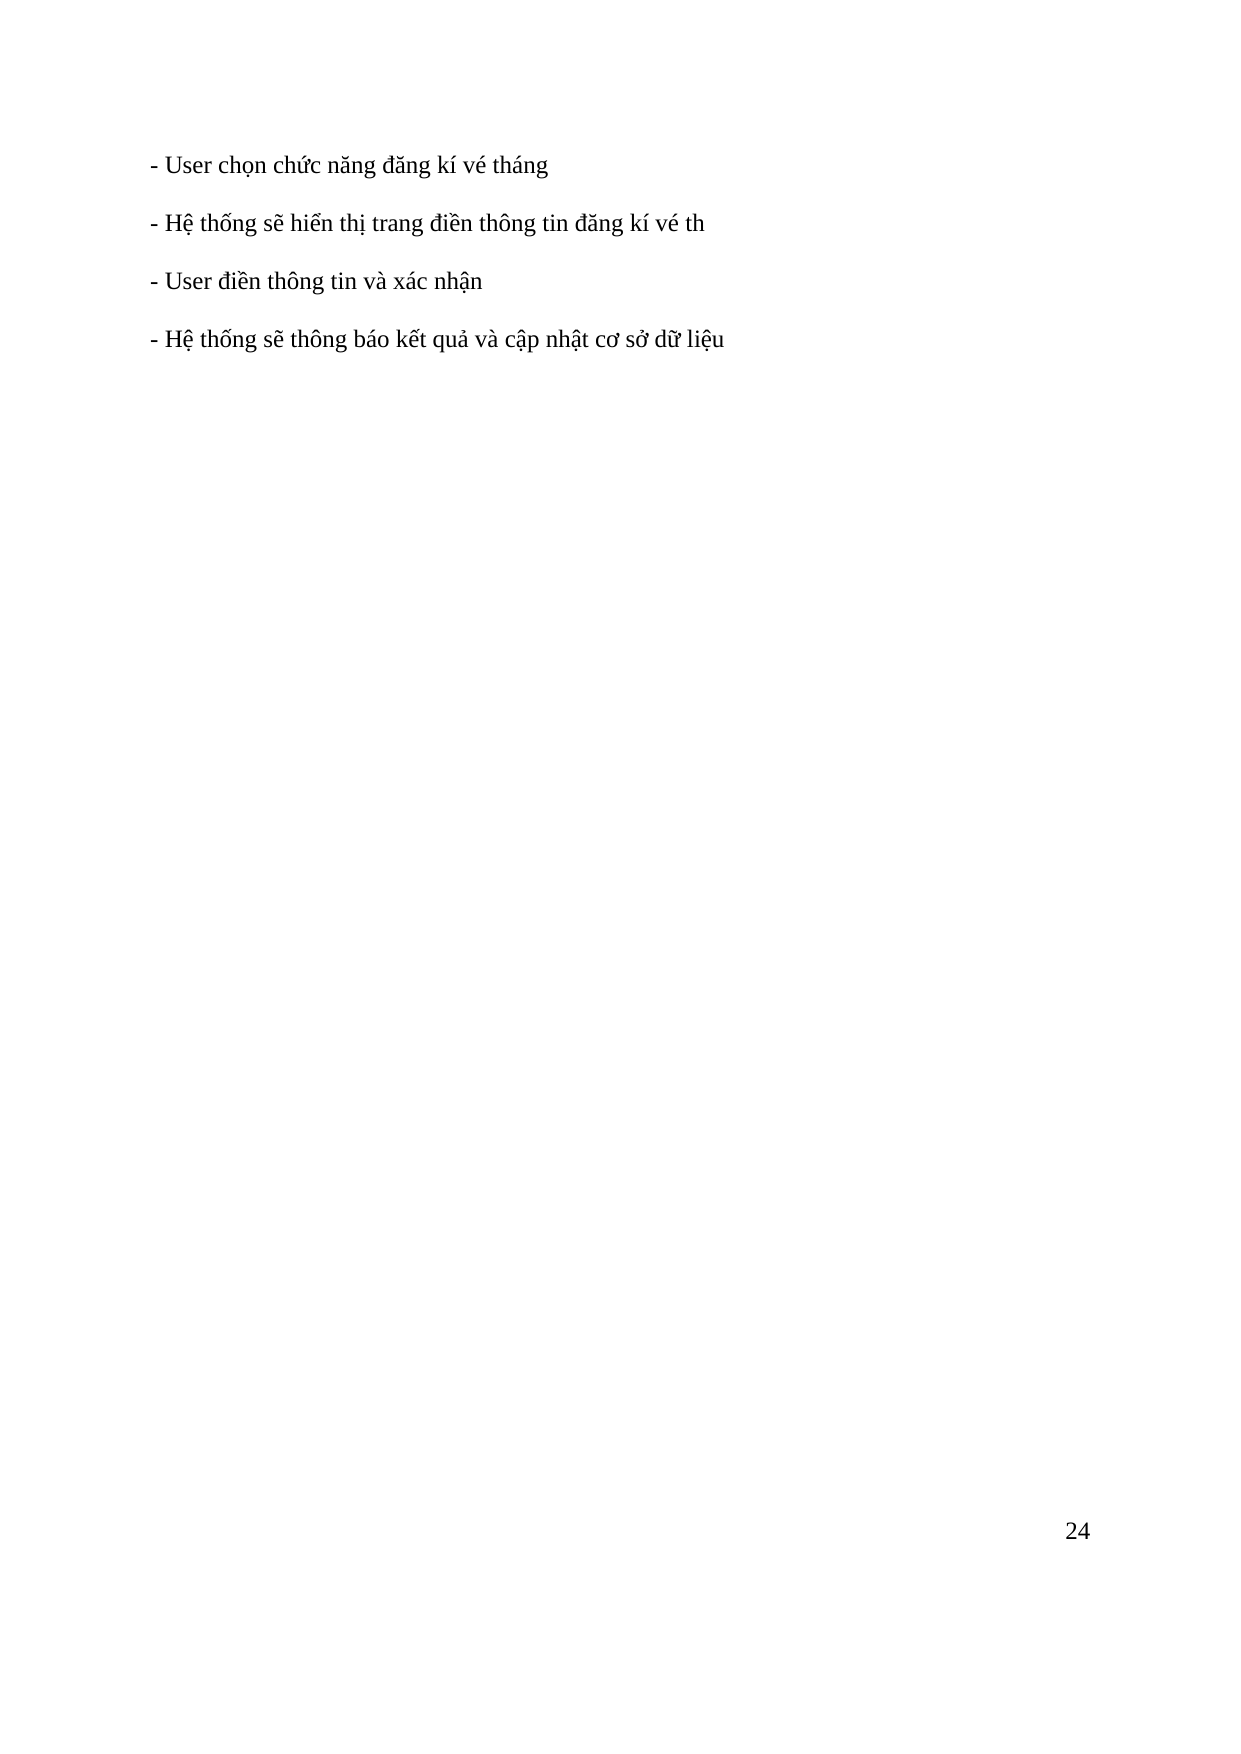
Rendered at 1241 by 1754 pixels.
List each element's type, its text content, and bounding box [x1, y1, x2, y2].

text - Hệ thống sẽ thông báo kết quả và cập nhật cơ sở dữ liệu [150, 324, 1090, 353]
text - Hệ thống sẽ hiển thị trang điền thông tin đăng kí vé th [150, 208, 1090, 237]
text - User chọn chức năng đăng kí vé tháng [150, 150, 1090, 179]
text - User điền thông tin và xác nhận [150, 266, 1090, 295]
